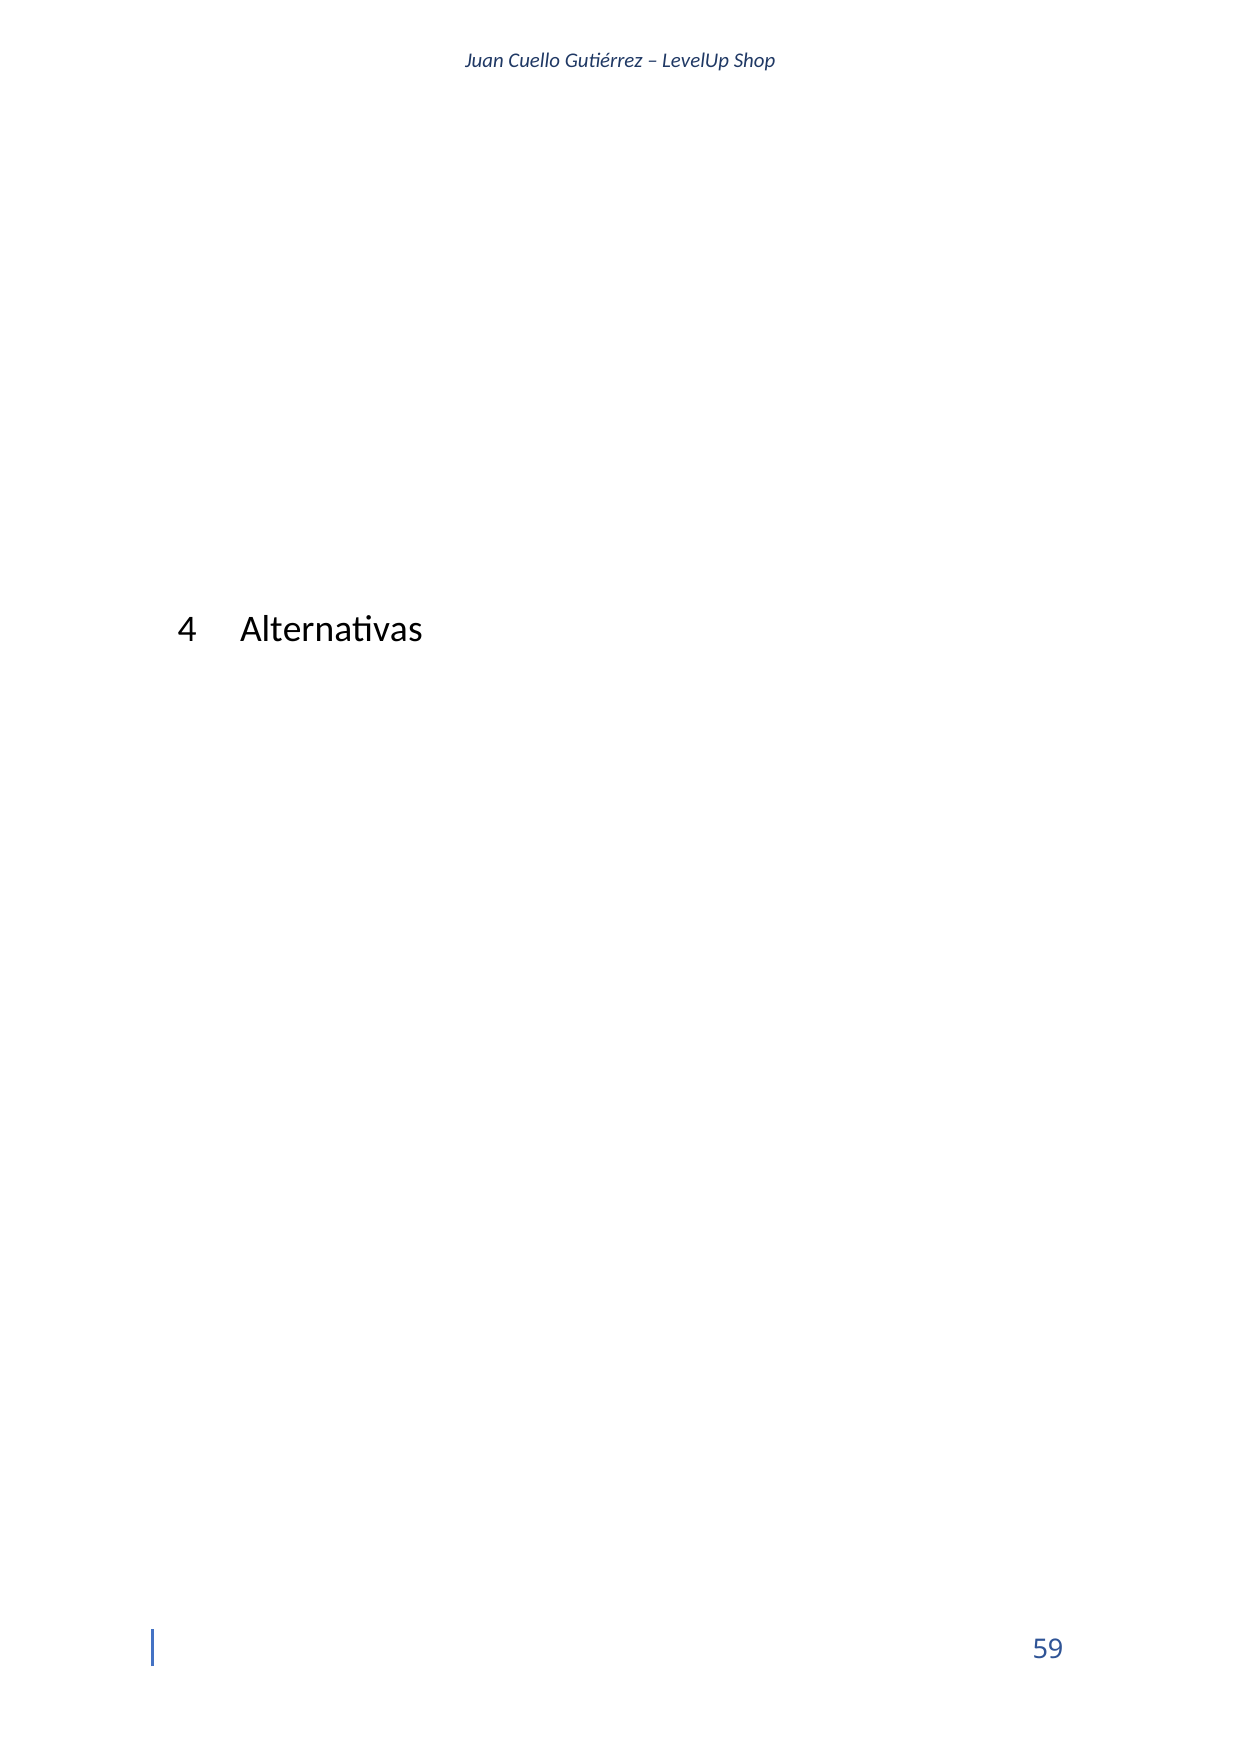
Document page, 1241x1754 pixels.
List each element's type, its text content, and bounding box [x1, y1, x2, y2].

list Alternativas [177, 616, 1063, 648]
